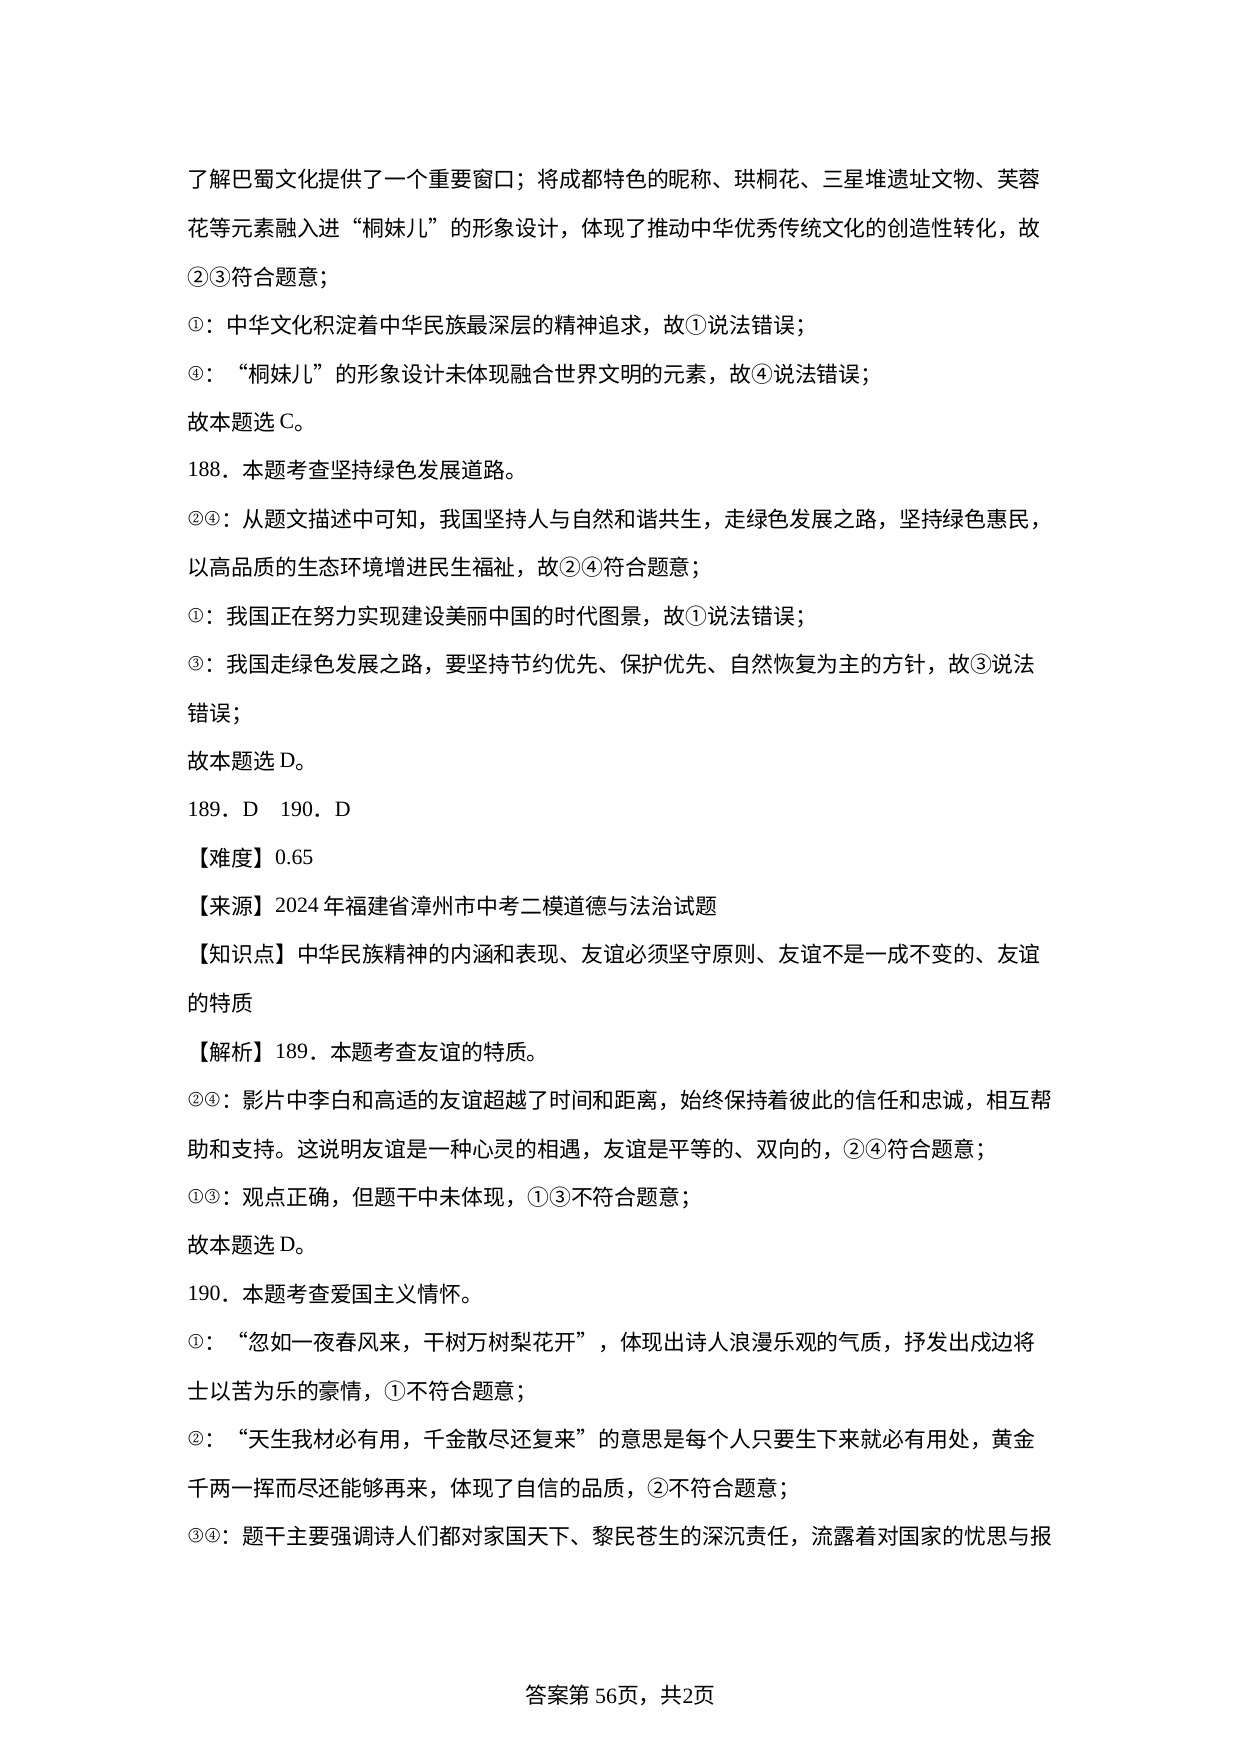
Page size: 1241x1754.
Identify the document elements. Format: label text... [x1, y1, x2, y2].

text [187, 1519, 1053, 1551]
text 【知识点】中华民族精神的内涵和表现、友谊必须坚守原则、友谊不是一成不变的、友谊的特质 [187, 937, 1053, 1018]
text 189．D 190．D [187, 792, 1053, 824]
text 190．本题考查爱国主义情怀。 [187, 1276, 1053, 1309]
text ①：我国正在努力实现建设美丽中国的时代图景，故①说法错误； [187, 598, 1053, 631]
text ②：“天生我材必有用，千金散尽还复来”的意思是每个人只要生下来就必有用处，黄金千两一挥而尽还能够再来，体现了自信的品质，②不符合题意； [187, 1422, 1053, 1503]
text ②④：从题文描述中可知，我国坚持人与自然和谐共生，走绿色发展之路，坚持绿色惠民，以高品质的生态环境增进民生福祉，故②④符合题意； [187, 501, 1053, 582]
text ④：“桐妹儿”的形象设计未体现融合世界文明的元素，故④说法错误； [187, 356, 1053, 389]
text ①③：观点正确，但题干中未体现，①③不符合题意； [187, 1179, 1053, 1212]
text 故本题选C。 [187, 404, 1053, 437]
text 188．本题考查坚持绿色发展道路。 [187, 453, 1053, 485]
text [187, 162, 1053, 292]
text 【难度】0.65 [187, 840, 1053, 873]
text ③：我国走绿色发展之路，要坚持节约优先、保护优先、自然恢复为主的方针，故③说法错误； [187, 647, 1053, 728]
text 【解析】189．本题考查友谊的特质。 [187, 1034, 1053, 1067]
text ①：“忽如一夜春风来，干树万树梨花开”，体现出诗人浪漫乐观的气质，抒发出戍边将士以苦为乐的豪情，①不符合题意； [187, 1324, 1053, 1406]
text 【来源】2024年福建省漳州市中考二模道德与法治试题 [187, 889, 1053, 921]
text 故本题选D。 [187, 744, 1053, 776]
text ②④：影片中李白和高适的友谊超越了时间和距离，始终保持着彼此的信任和忠诚，相互帮助和支持。这说明友谊是一种心灵的相遇，友谊是平等的、双向的，②④符合题意； [187, 1082, 1053, 1164]
text 故本题选D。 [187, 1228, 1053, 1260]
text ①：中华文化积淀着中华民族最深层的精神追求，故①说法错误； [187, 308, 1053, 340]
